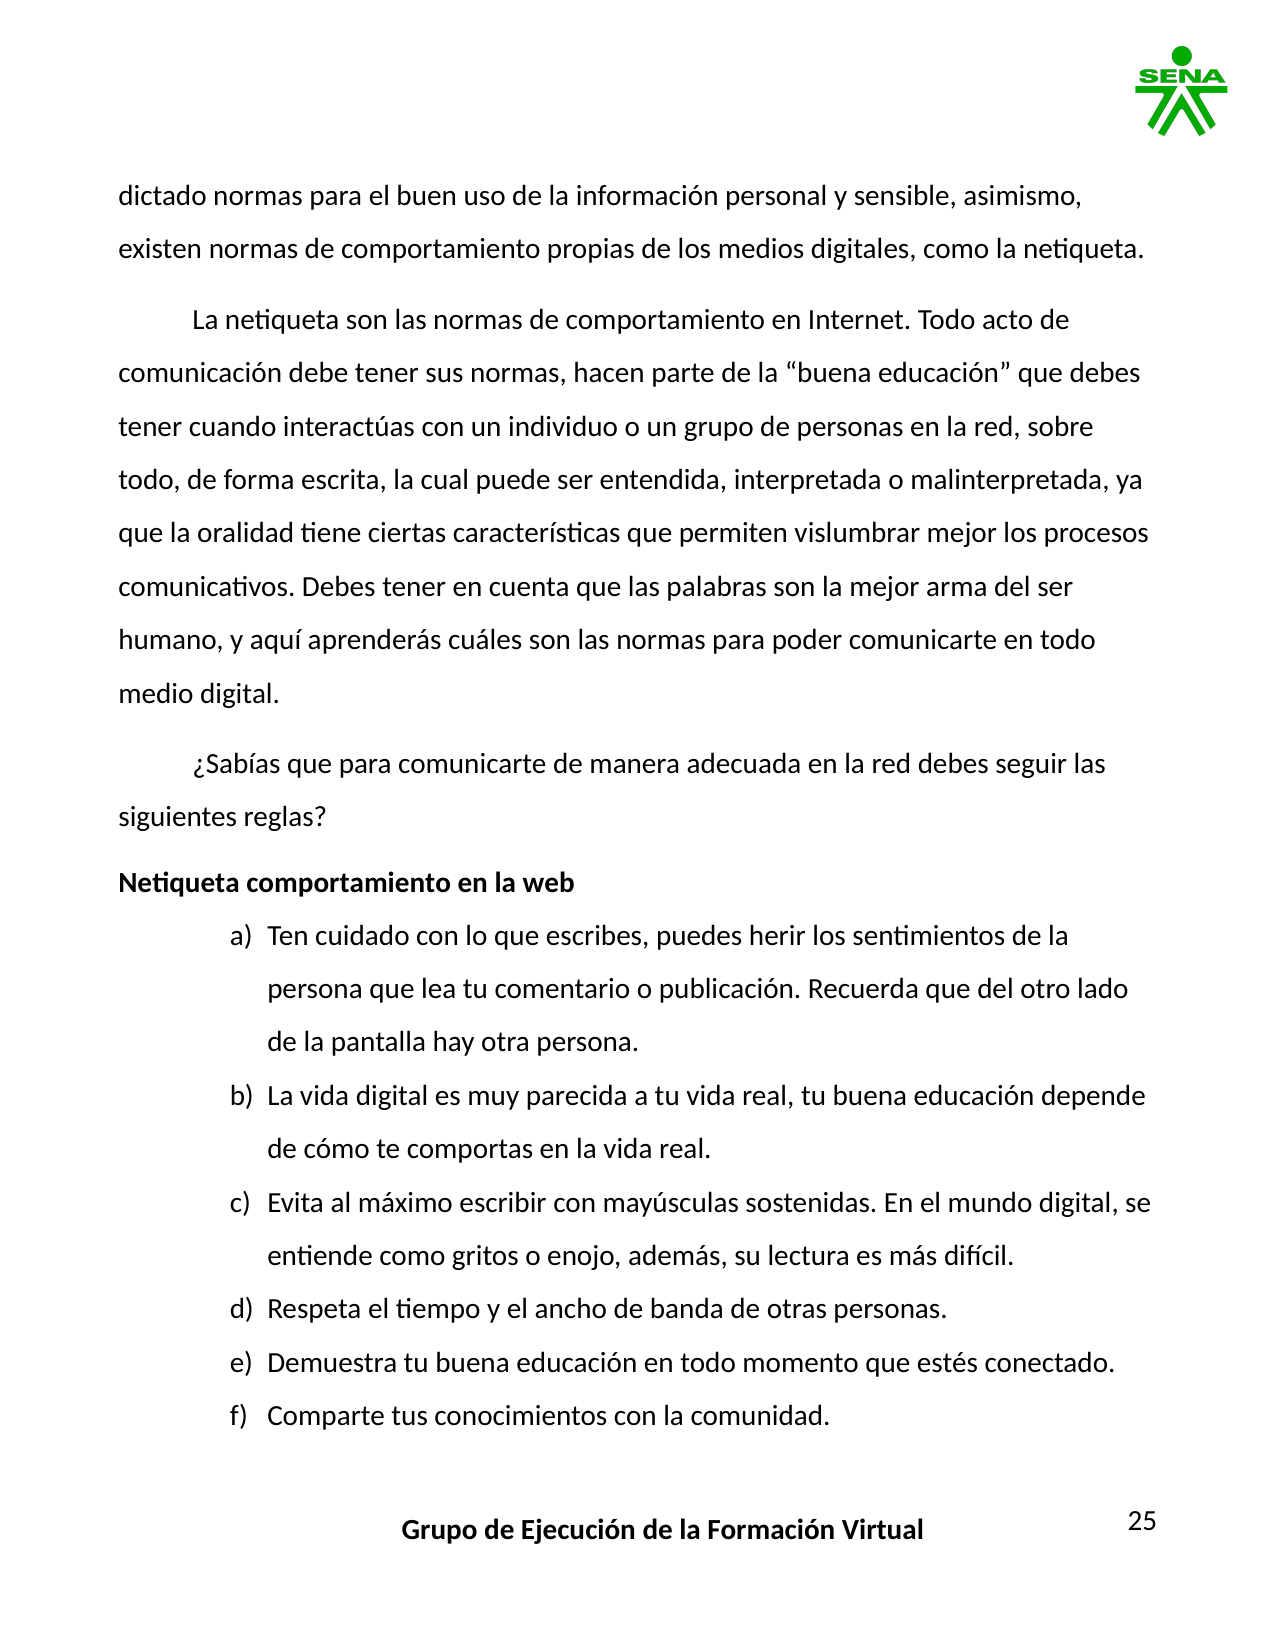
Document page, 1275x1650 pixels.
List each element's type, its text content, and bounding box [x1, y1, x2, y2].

list Demuestra tu buena educación en todo momento que estés conectado. [229, 1344, 1157, 1380]
list La vida digital es muy parecida a tu vida real, tu buena educación depende de cómo te comportas en la vida real. [229, 1077, 1157, 1166]
list Ten cuidado con lo que escribes, puedes herir los sentimientos de la persona que lea tu comentario o publicación. Recuerda que del otro lado de la pantalla hay otra persona. [229, 917, 1157, 1059]
text La netiqueta son las normas de comportamiento en Internet. Todo acto de comunicación debe tener sus normas, hacen parte de la “buena educación” que debes tener cuando interactúas con un individuo o un grupo de personas en la red, sobre todo, de forma escrita, la cual puede ser entendida, interpretada o malinterpretada, ya que la oralidad tiene ciertas características que permiten vislumbrar mejor los procesos comunicativos. Debes tener en cuenta que las palabras son la mejor arma del ser humano, y aquí aprenderás cuáles son las normas para poder comunicarte en todo medio digital. [118, 301, 1157, 710]
list Comparte tus conocimientos con la comunidad. [229, 1397, 1157, 1433]
subtitle Netiqueta comportamiento en la web [118, 864, 1157, 900]
picture [1135, 46, 1228, 136]
list Respeta el tiempo y el ancho de banda de otras personas. [229, 1291, 1157, 1326]
text ¿Sabías que para comunicarte de manera adecuada en la red debes seguir las siguientes reglas? [118, 745, 1157, 834]
list Evita al máximo escribir con mayúsculas sostenidas. En el mundo digital, se entiende como gritos o enojo, además, su lectura es más difícil. [229, 1184, 1157, 1273]
